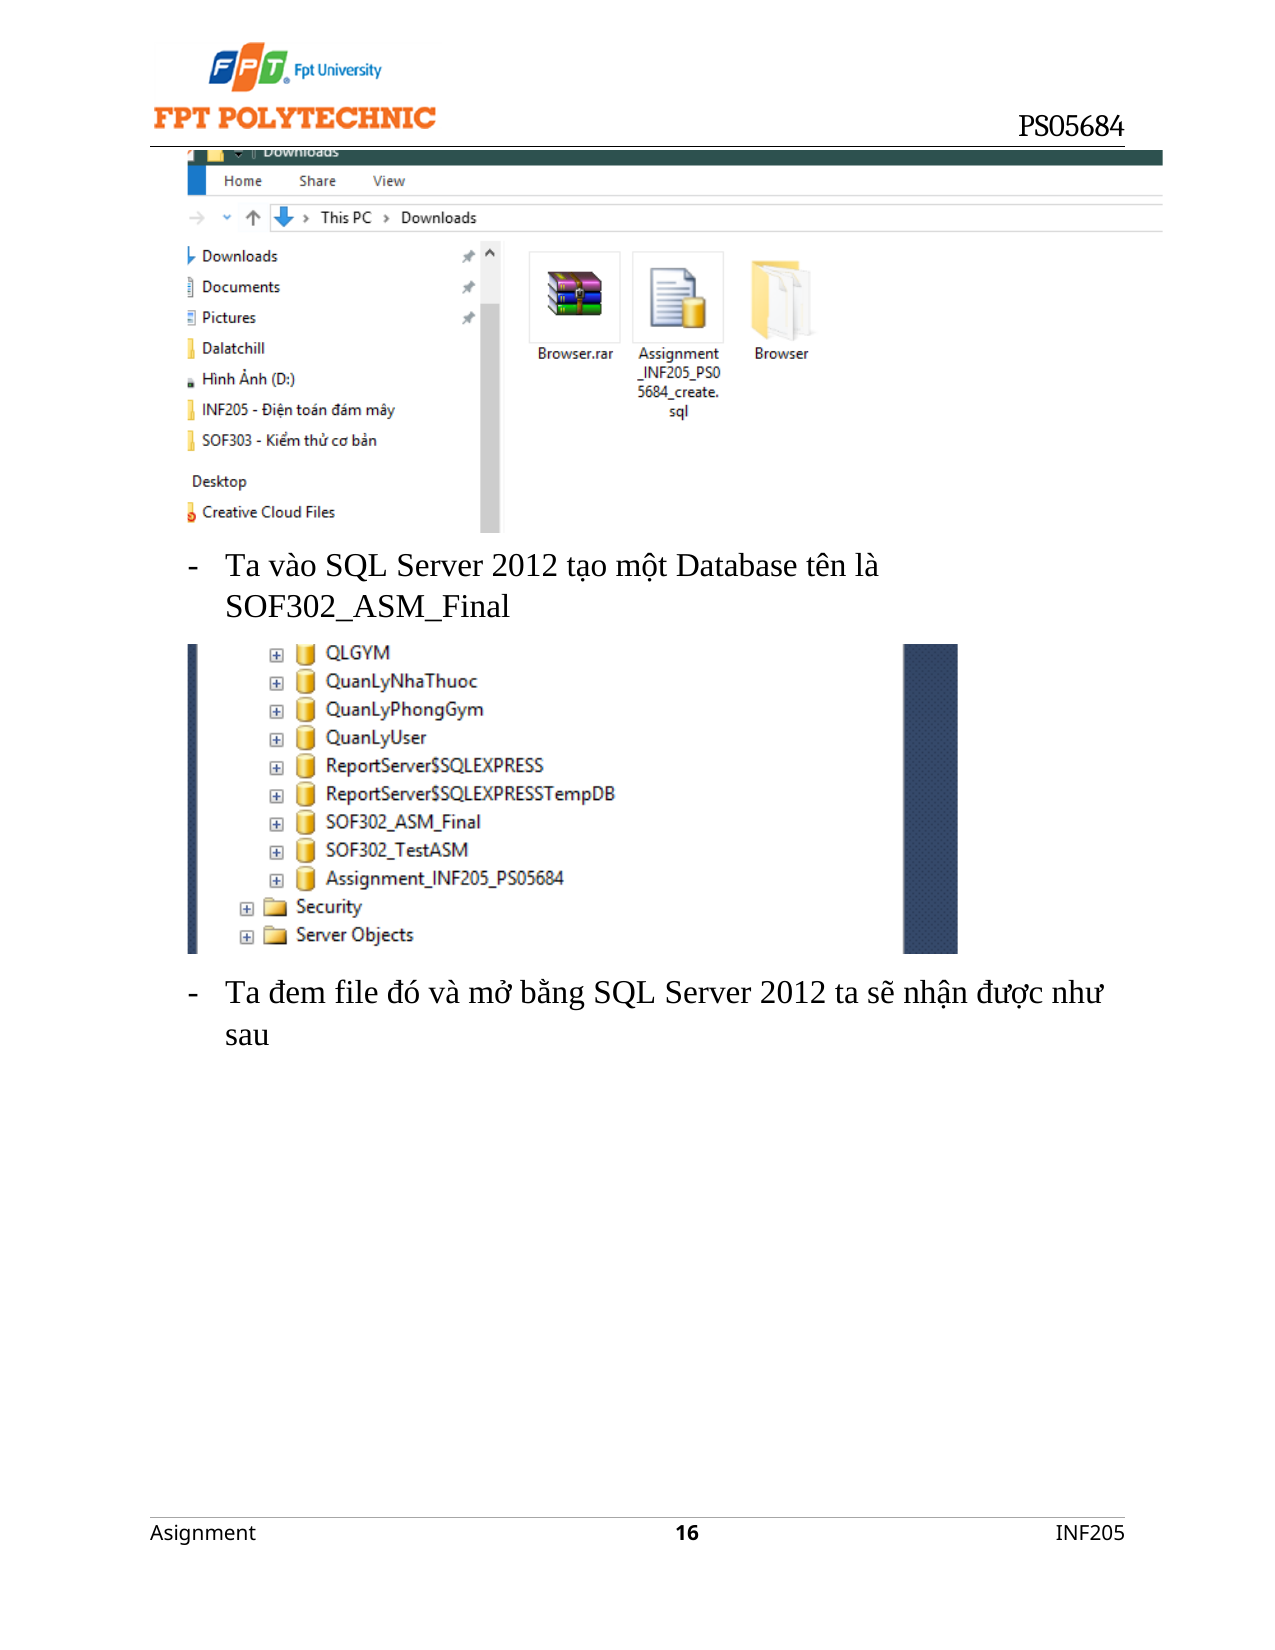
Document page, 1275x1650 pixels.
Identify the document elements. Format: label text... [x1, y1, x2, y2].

picture [187, 644, 958, 954]
picture [187, 150, 1163, 533]
list Ta vào SQL Server 2012 tạo một Database tên là SOF302_ASM_Final [187, 545, 1125, 624]
picture [150, 37, 443, 137]
list Ta đem file đó và mở bằng SQL Server 2012 ta sẽ nhận được như sau [187, 973, 1125, 1052]
